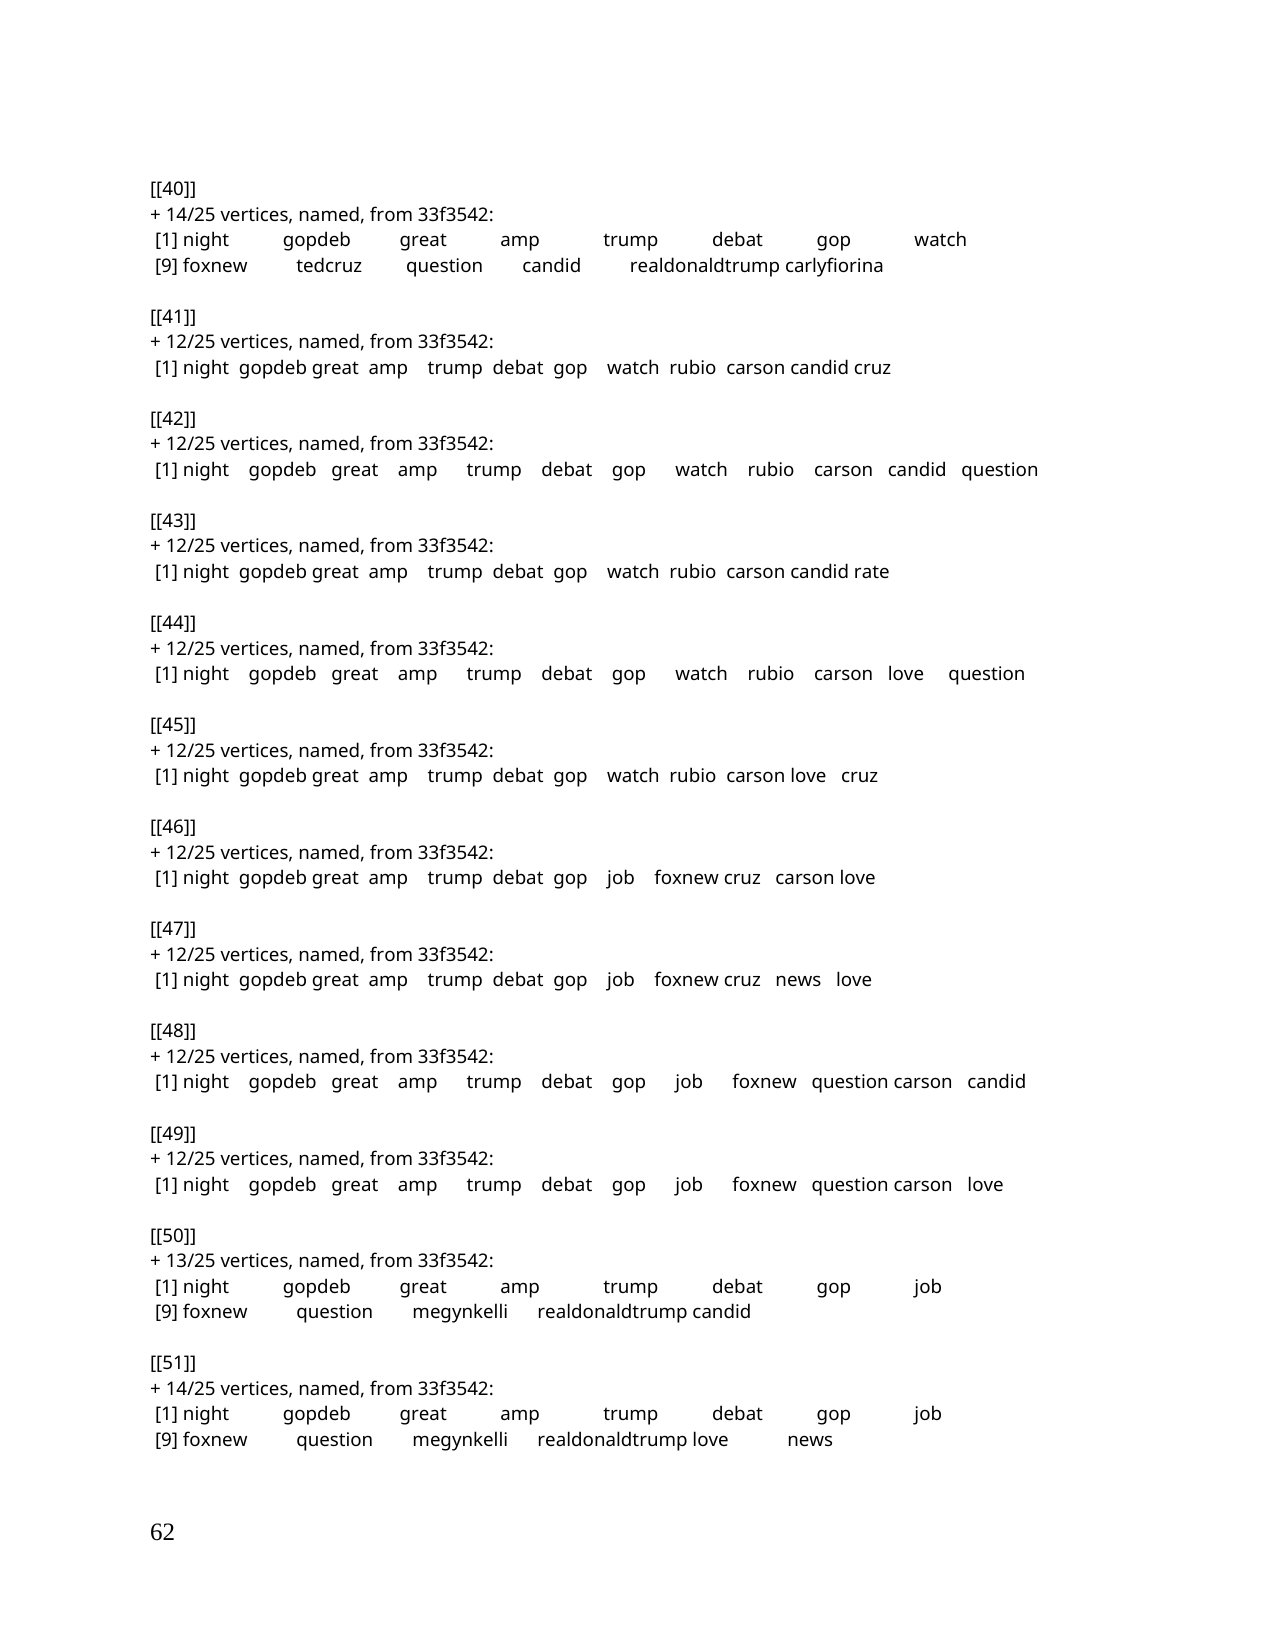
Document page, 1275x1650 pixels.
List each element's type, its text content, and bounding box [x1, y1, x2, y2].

text + 12/25 vertices, named, from 33f3542: [150, 1145, 1125, 1171]
text [1] night gopdeb great amp trump debat gop job [150, 1401, 1125, 1426]
text + 12/25 vertices, named, from 33f3542: [150, 737, 1125, 762]
text [1] night gopdeb great amp trump debat gop job foxnew question carson candid [150, 1069, 1125, 1094]
text [1] night gopdeb great amp trump debat gop job [150, 1273, 1125, 1298]
text [[43]] [150, 507, 1125, 533]
text [1] night gopdeb great amp trump debat gop watch rubio carson love question [150, 660, 1125, 686]
text [1] night gopdeb great amp trump debat gop watch rubio carson candid cruz [150, 354, 1125, 380]
text [[44]] [150, 609, 1125, 635]
text [9] foxnew question megynkelli realdonaldtrump love news [150, 1426, 1125, 1452]
text + 13/25 vertices, named, from 33f3542: [150, 1247, 1125, 1273]
text [[42]] [150, 405, 1125, 431]
text [[40]] [150, 176, 1125, 201]
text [150, 227, 1125, 252]
text + 12/25 vertices, named, from 33f3542: [150, 635, 1125, 660]
text [[45]] [150, 711, 1125, 737]
text + 12/25 vertices, named, from 33f3542: [150, 431, 1125, 456]
text [1] night gopdeb great amp trump debat gop job foxnew cruz news love [150, 967, 1125, 992]
text [[47]] [150, 916, 1125, 941]
text + 12/25 vertices, named, from 33f3542: [150, 533, 1125, 558]
text [9] foxnew question megynkelli realdonaldtrump candid [150, 1298, 1125, 1324]
text + 12/25 vertices, named, from 33f3542: [150, 839, 1125, 864]
text [1] night gopdeb great amp trump debat gop watch rubio carson love cruz [150, 762, 1125, 788]
text [1] night gopdeb great amp trump debat gop job foxnew question carson love [150, 1171, 1125, 1196]
text + 14/25 vertices, named, from 33f3542: [150, 1375, 1125, 1401]
text [1] night gopdeb great amp trump debat gop watch rubio carson candid rate [150, 558, 1125, 584]
text + 14/25 vertices, named, from 33f3542: [150, 201, 1125, 227]
text [1] night gopdeb great amp trump debat gop watch rubio carson candid question [150, 456, 1125, 482]
text [[50]] [150, 1222, 1125, 1247]
text [[49]] [150, 1120, 1125, 1145]
text [9] foxnew tedcruz question candid realdonaldtrump carlyfiorina [150, 252, 1125, 278]
text [[48]] [150, 1018, 1125, 1043]
text + 12/25 vertices, named, from 33f3542: [150, 1043, 1125, 1069]
text [[46]] [150, 813, 1125, 839]
text + 12/25 vertices, named, from 33f3542: [150, 941, 1125, 967]
text [[51]] [150, 1349, 1125, 1375]
text [1] night gopdeb great amp trump debat gop job foxnew cruz carson love [150, 864, 1125, 890]
text [[41]] [150, 303, 1125, 329]
text + 12/25 vertices, named, from 33f3542: [150, 329, 1125, 354]
